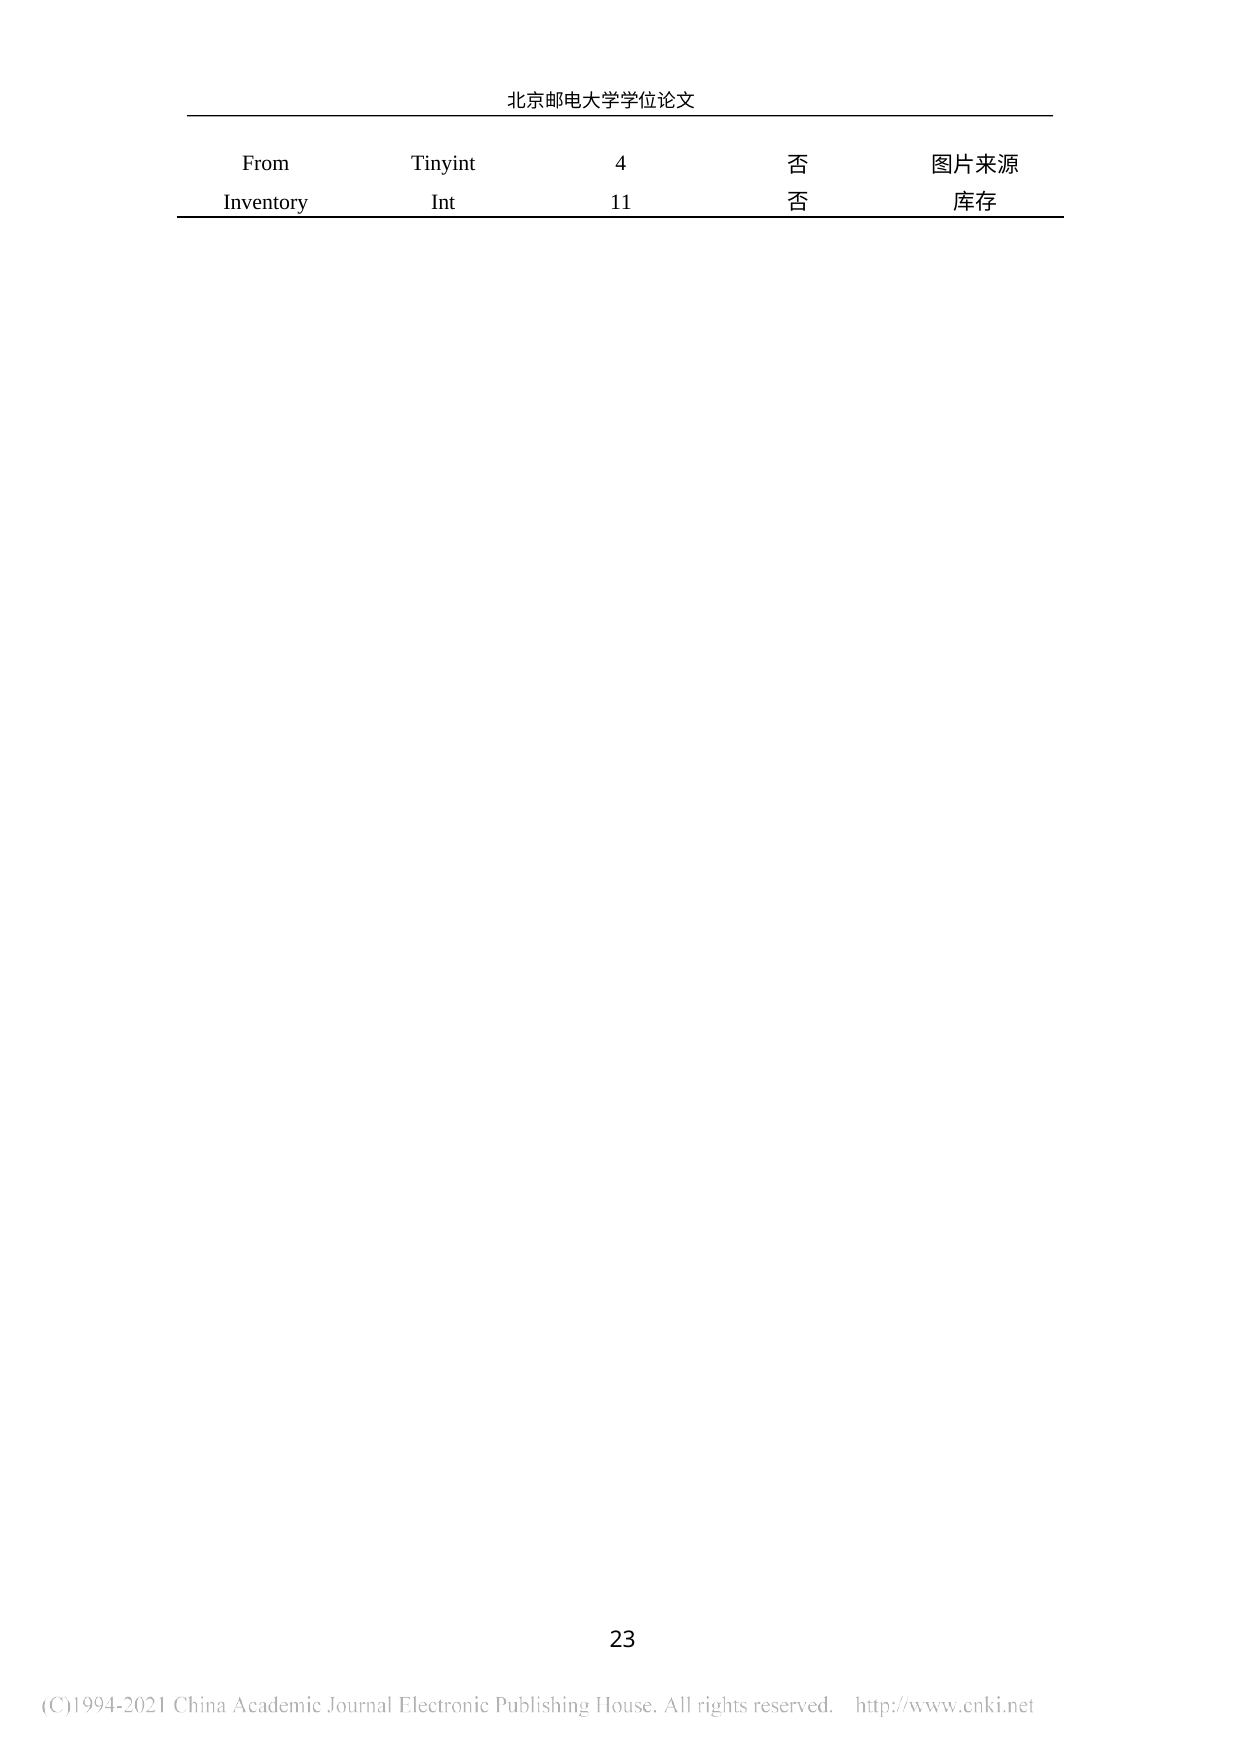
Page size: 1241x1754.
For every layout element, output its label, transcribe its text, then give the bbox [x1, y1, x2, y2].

table_cell 11 [528, 183, 720, 216]
table_cell 图片来源 [876, 142, 1064, 183]
picture [855, 1696, 1034, 1717]
picture [42, 1696, 832, 1717]
table_cell 库存 [876, 183, 1064, 216]
table_cell 否 [720, 183, 876, 216]
table_cell Int [357, 183, 528, 216]
table_cell 否 [720, 142, 876, 183]
table_cell From [177, 142, 357, 183]
table_cell Tinyint [357, 142, 528, 183]
table_cell 4 [528, 142, 720, 183]
table_cell Inventory [177, 183, 357, 216]
